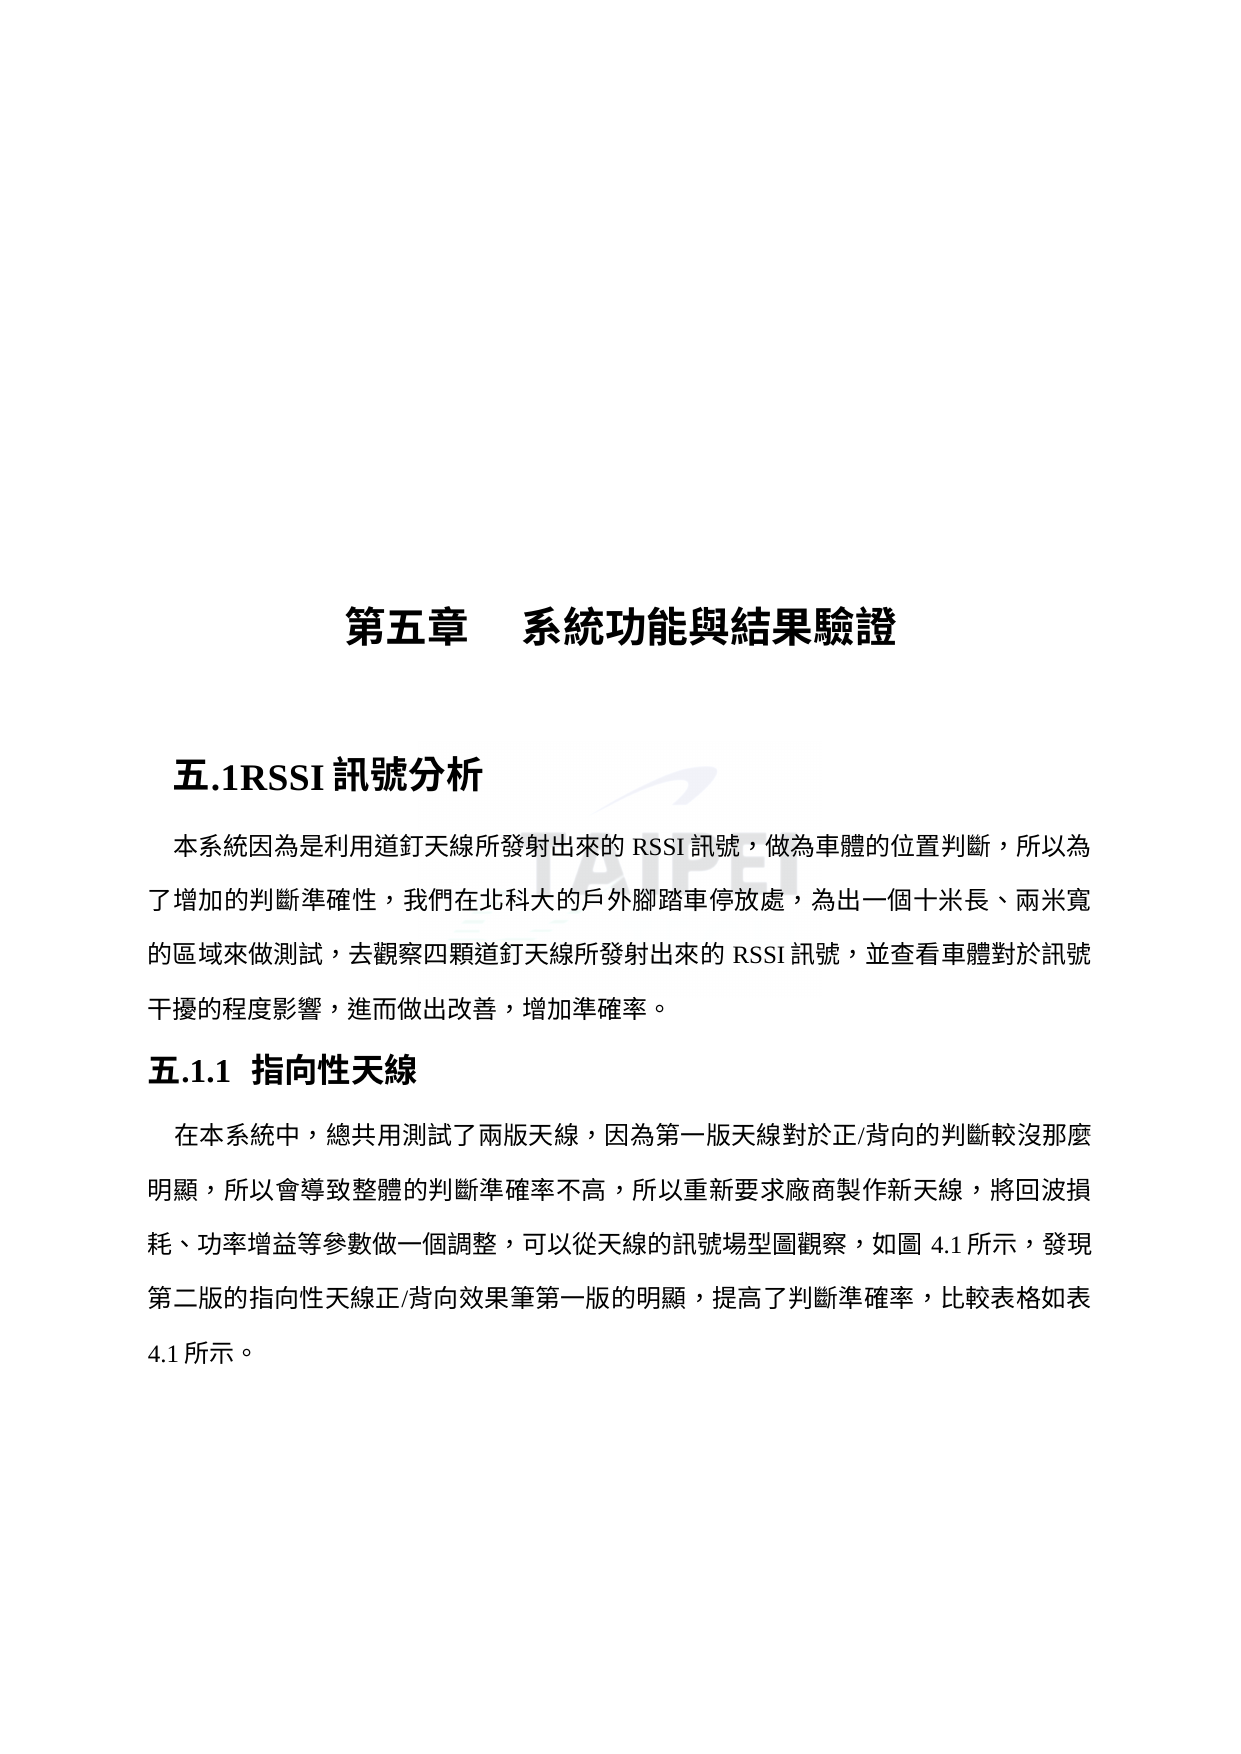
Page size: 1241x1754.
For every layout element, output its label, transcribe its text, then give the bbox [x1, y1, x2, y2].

subtitle 指向性天線 [148, 1043, 1067, 1092]
subtitle 系統功能與結果驗證 [148, 598, 1092, 654]
text 本系統因為是利用道釘天線所發射出來的RSSI訊號，做為車體的位置判斷，所以為了增加的判斷準確性，我們在北科大的戶外腳踏車停放處，為出一個十米長、兩米寬的區域來做測試，去觀察四顆道釘天線所發射出來的RSSI訊號，並查看車體對於訊號干擾的程度影響，進而做出改善，增加準確率。 [148, 826, 1092, 1025]
subtitle RSSI訊號分析 [173, 745, 1067, 799]
text 在本系統中，總共用測試了兩版天線，因為第一版天線對於正/背向的判斷較沒那麼明顯，所以會導致整體的判斷準確率不高，所以重新要求廠商製作新天線，將回波損耗、功率增益等參數做一個調整，可以從天線的訊號場型圖觀察，如圖4.1所示，發現第二版的指向性天線正/背向效果筆第一版的明顯，提高了判斷準確率，比較表格如表4.1所示。 [148, 1116, 1092, 1369]
